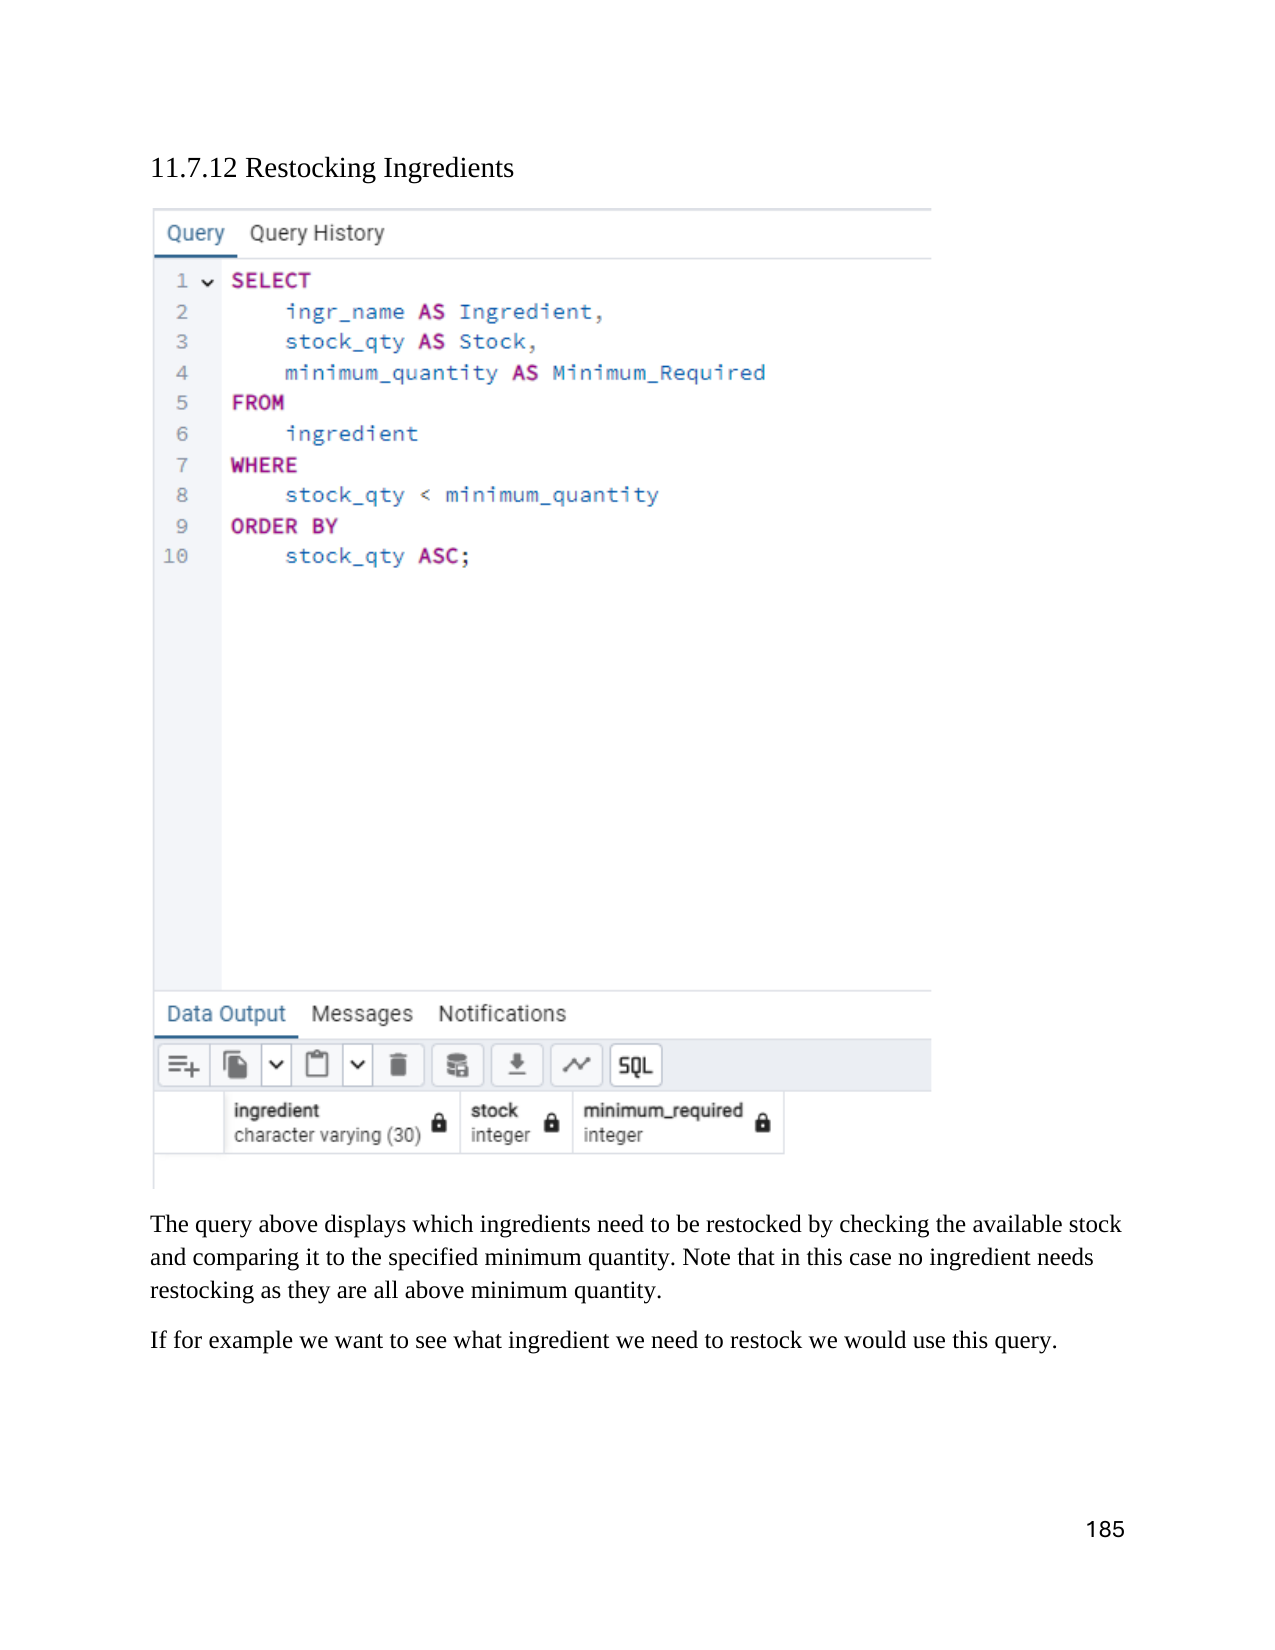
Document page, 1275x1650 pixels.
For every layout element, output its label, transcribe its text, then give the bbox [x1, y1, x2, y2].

subtitle 11.7.12 Restocking Ingredients [150, 150, 1125, 183]
text If for example we want to see what ingredient we need to restock we would use this query. [150, 1325, 1125, 1354]
text The query above displays which ingredients need to be restocked by checking the available stock and comparing it to the specified minimum quantity. Note that in this case no ingredient needs restocking as they are all above minimum quantity. [150, 1209, 1125, 1304]
picture [150, 208, 932, 1189]
